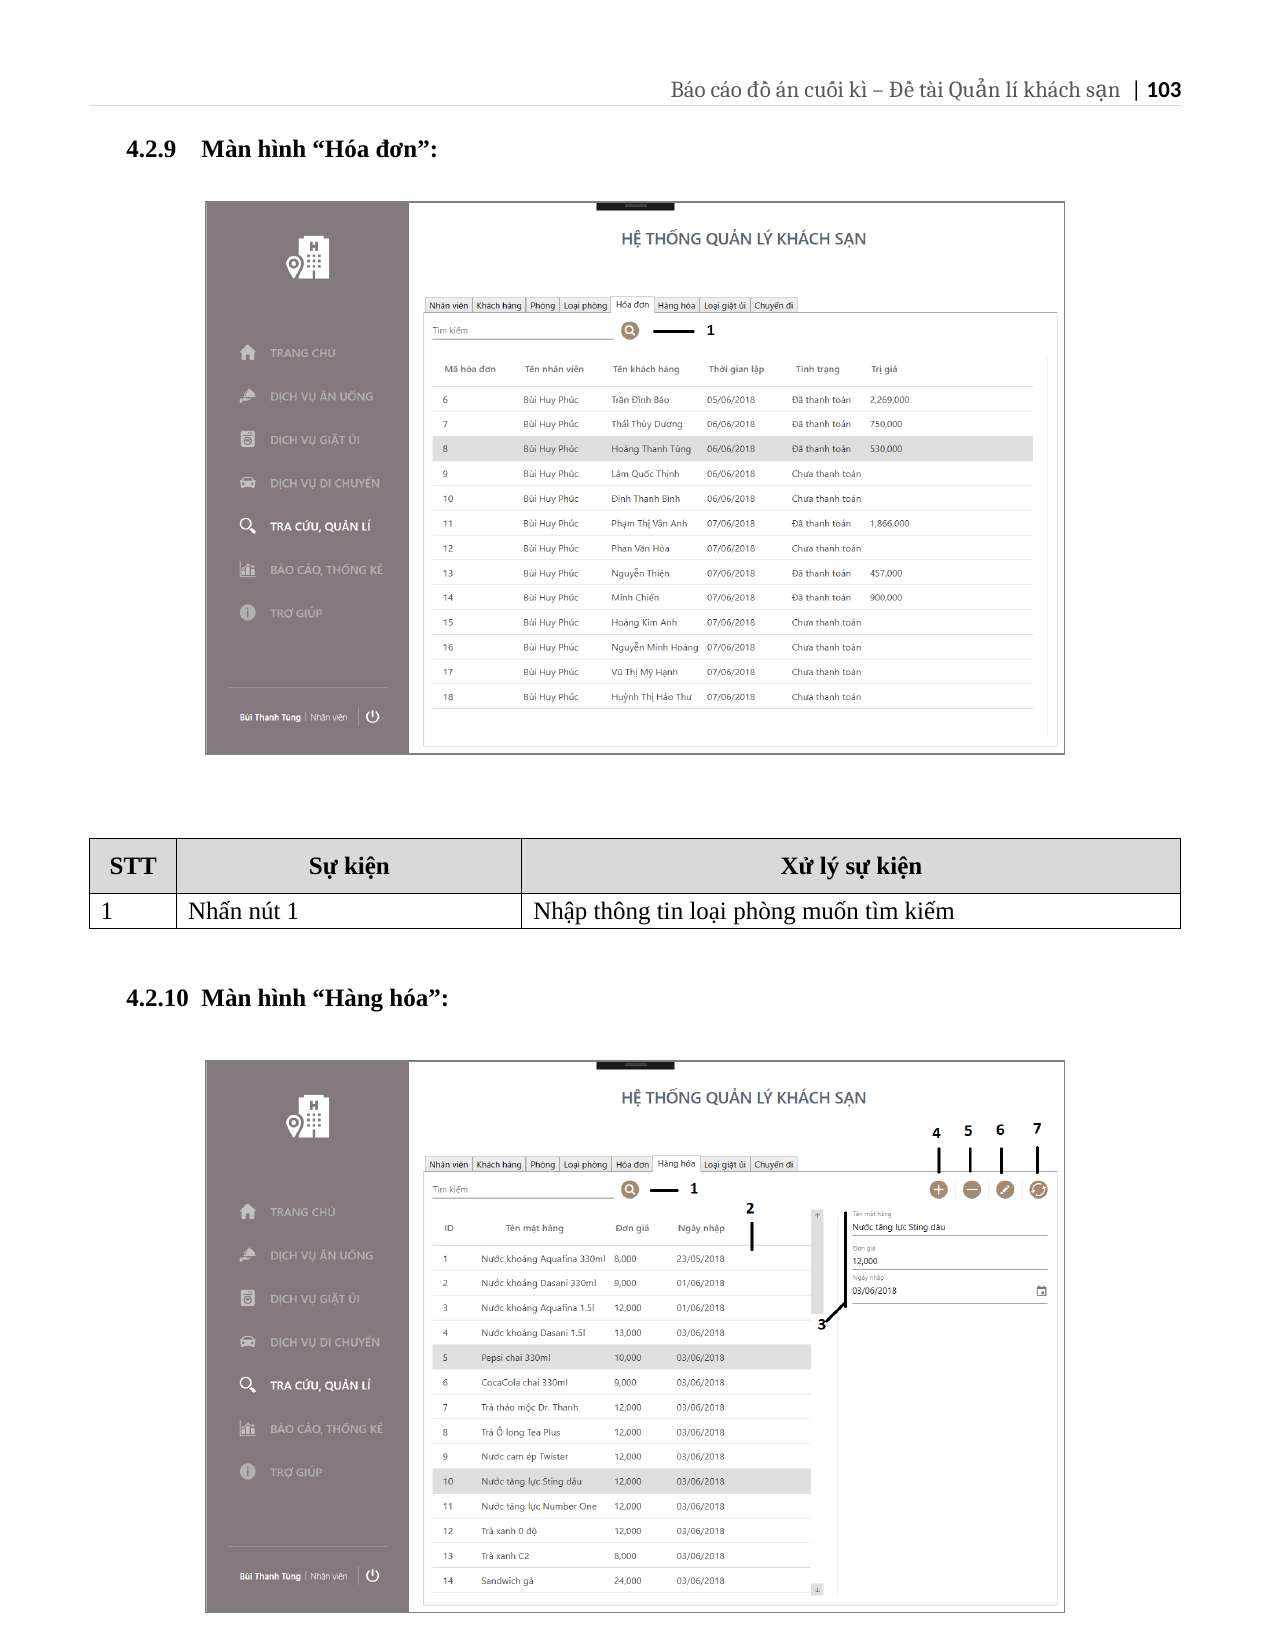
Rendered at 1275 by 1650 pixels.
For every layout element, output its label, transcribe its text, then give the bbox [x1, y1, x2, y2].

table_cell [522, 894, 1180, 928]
picture [206, 203, 1064, 753]
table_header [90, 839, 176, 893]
picture [206, 1062, 1064, 1612]
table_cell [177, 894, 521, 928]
list Màn hình “Hóa đơn”: [126, 134, 1181, 163]
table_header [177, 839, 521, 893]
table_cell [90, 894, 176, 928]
list Màn hình “Hàng hóa”: [126, 983, 1181, 1011]
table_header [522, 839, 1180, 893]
